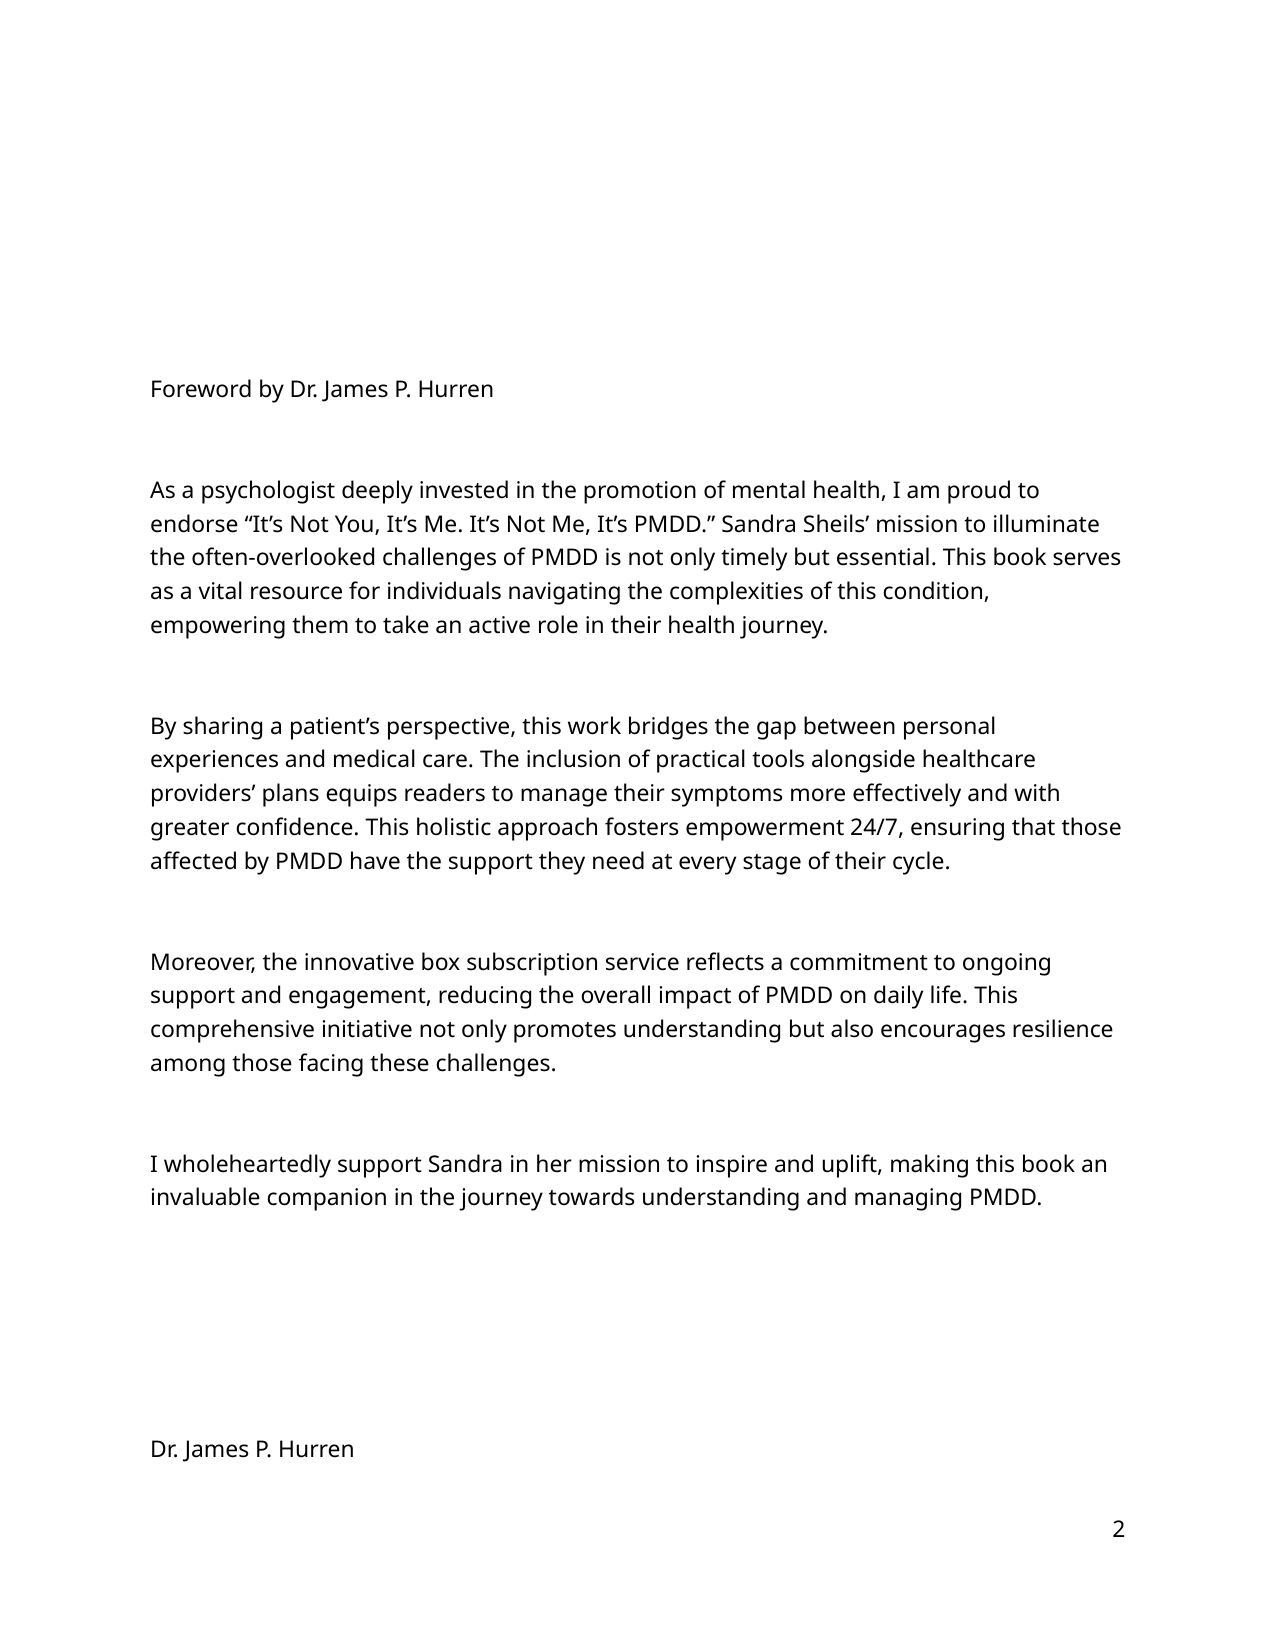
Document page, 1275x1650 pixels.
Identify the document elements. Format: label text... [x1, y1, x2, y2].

text Foreword by Dr. James P. Hurren [150, 373, 1125, 404]
text Moreover, the innovative box subscription service reflects a commitment to ongoing support and engagement, reducing the overall impact of PMDD on daily life. This comprehensive initiative not only promotes understanding but also encourages resilience among those facing these challenges. [150, 946, 1125, 1078]
text Dr. James P. Hurren [150, 1433, 1125, 1465]
text I wholeheartedly support Sandra in her mission to inspire and uplift, making this book an invaluable companion in the journey towards understanding and managing PMDD. [150, 1148, 1125, 1213]
text As a psychologist deeply invested in the promotion of mental health, I am proud to endorse “It’s Not You, It’s Me. It’s Not Me, It’s PMDD.” Sandra Sheils’ mission to illuminate the often-overlooked challenges of PMDD is not only timely but essential. This book serves as a vital resource for individuals navigating the complexities of this condition, empowering them to take an active role in their health journey. [150, 474, 1125, 640]
text By sharing a patient’s perspective, this work bridges the gap between personal experiences and medical care. The inclusion of practical tools alongside healthcare providers’ plans equips readers to manage their symptoms more effectively and with greater confidence. This holistic approach fosters empowerment 24/7, ensuring that those affected by PMDD have the support they need at every stage of their cycle. [150, 710, 1125, 876]
